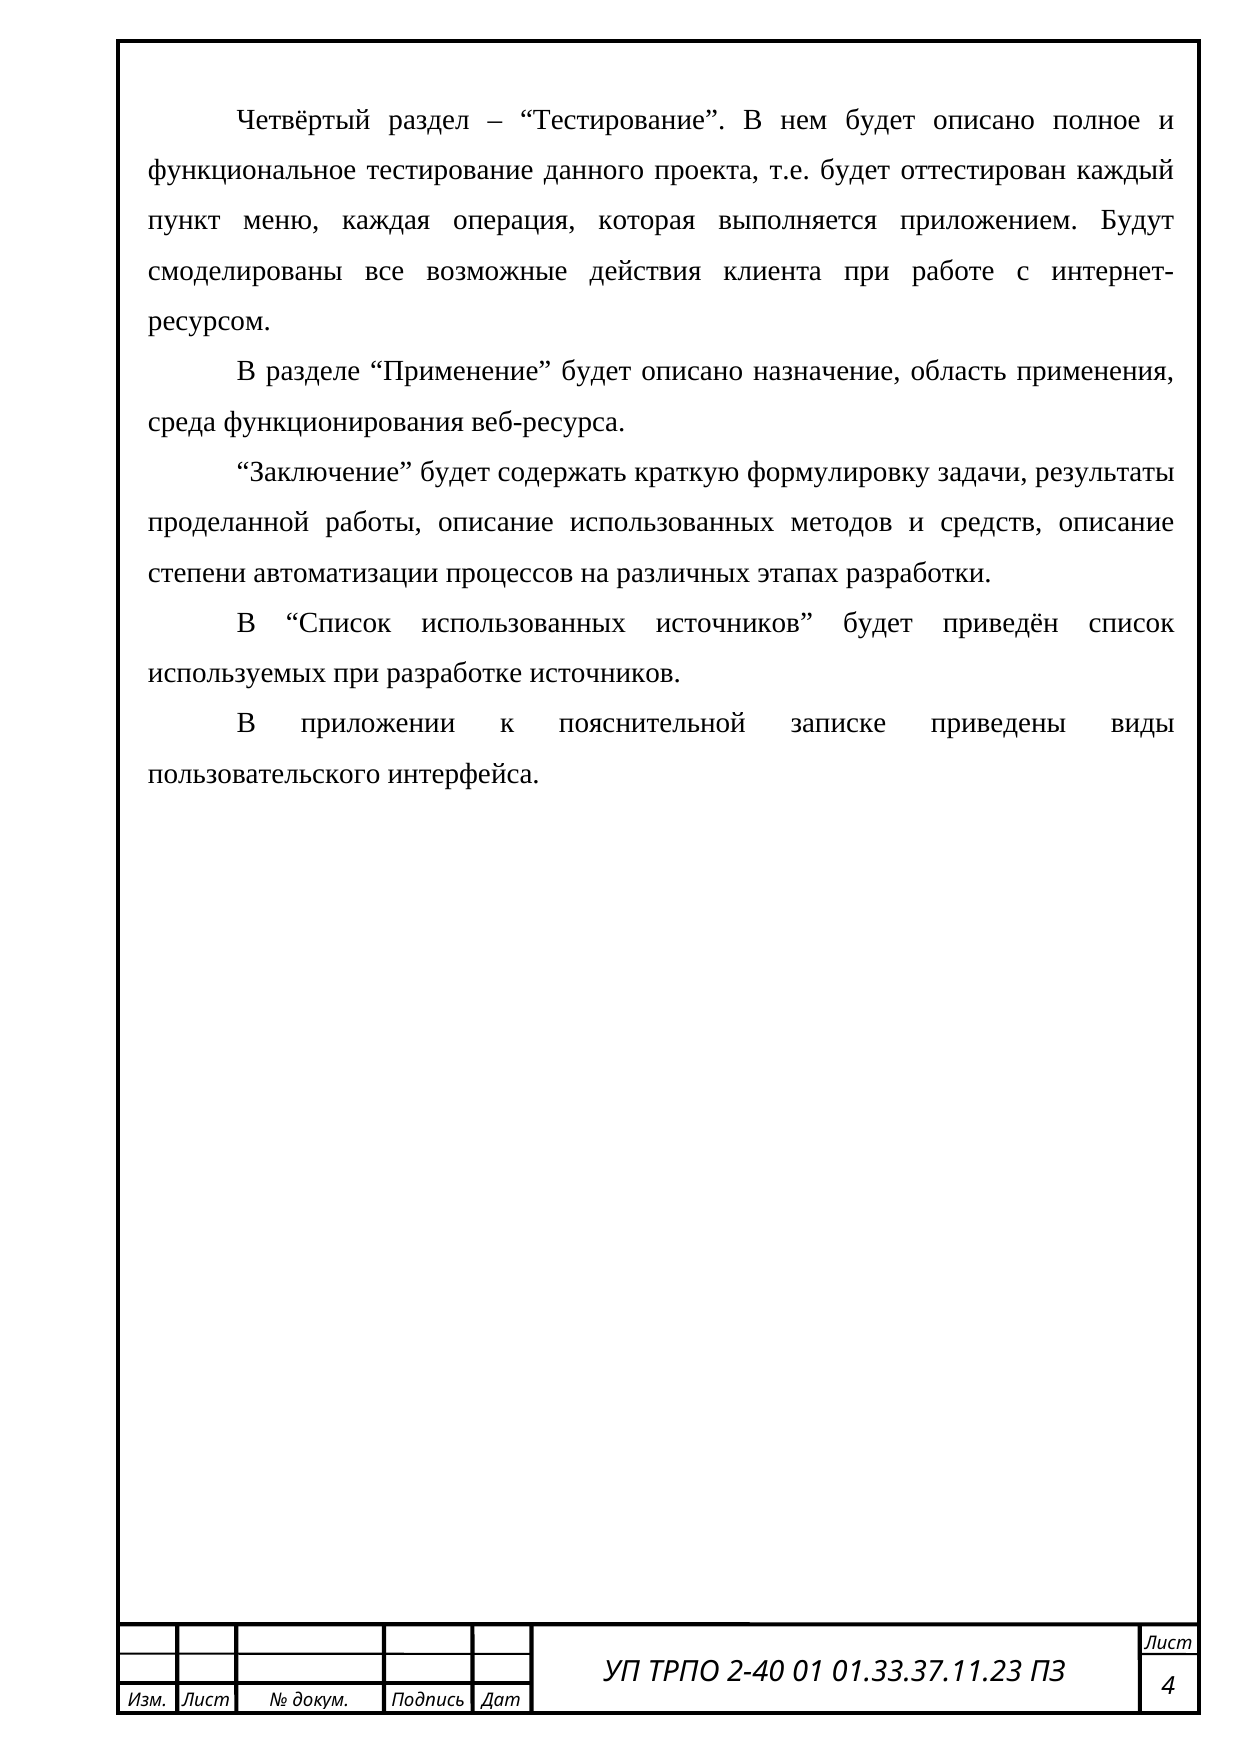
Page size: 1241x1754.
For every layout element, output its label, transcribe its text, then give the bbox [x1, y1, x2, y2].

text “Заключение” будет содержать краткую формулировку задачи, результаты проделанной работы, описание использованных методов и средств, описание степени автоматизации процессов на различных этапах разработки. [148, 454, 1175, 588]
text В приложении к пояснительной записке приведены виды пользовательского интерфейса. [148, 706, 1175, 789]
text В разделе “Применение” будет описано назначение, область применения, среда функционирования веб-ресурса. [148, 353, 1175, 437]
text В “Список использованных источников” будет приведён список используемых при разработке источников. [148, 605, 1175, 689]
text Четвёртый раздел – “Тестирование”. В нем будет описано полное и функциональное тестирование данного проекта, т.е. будет оттестирован каждый пункт меню, каждая операция, которая выполняется приложением. Будут смоделированы все возможные действия клиента при работе с интернет-ресурсом. [148, 102, 1175, 337]
